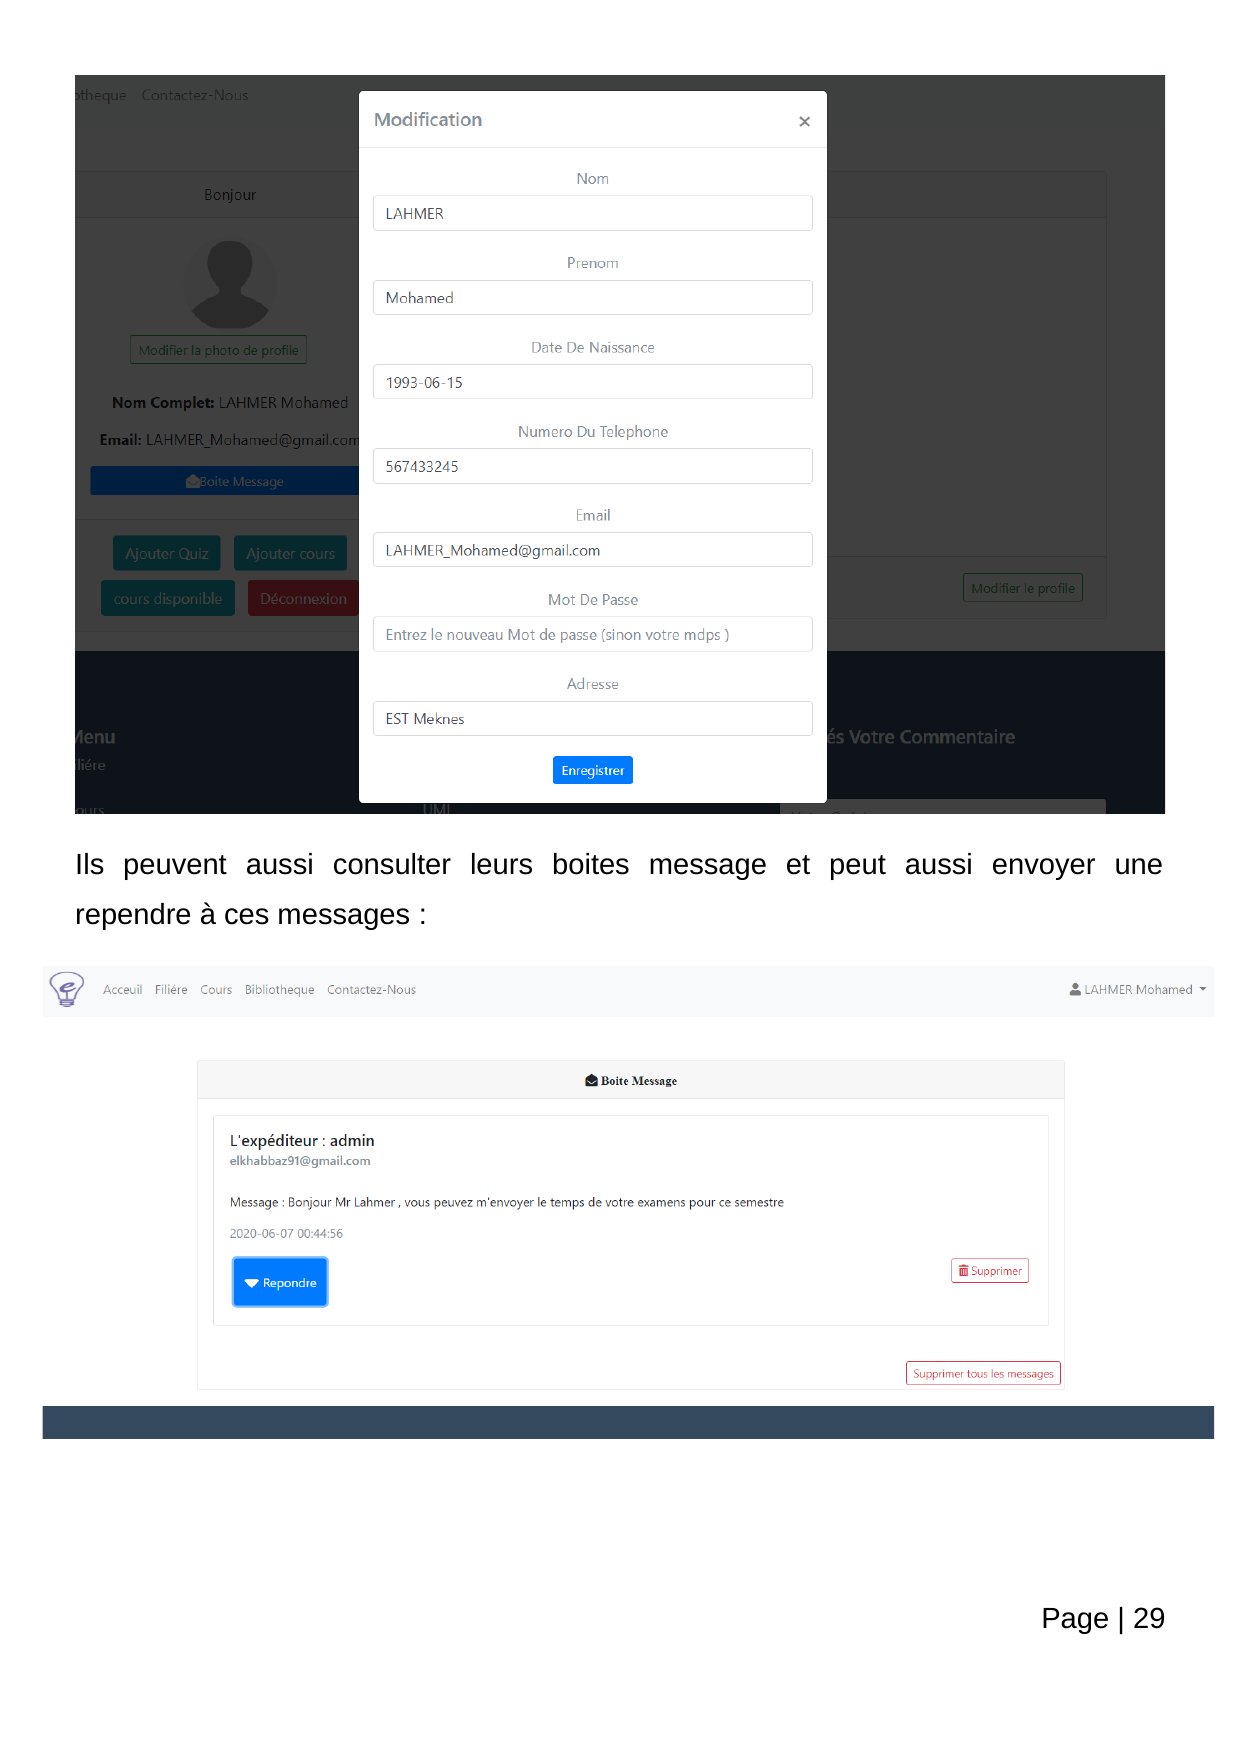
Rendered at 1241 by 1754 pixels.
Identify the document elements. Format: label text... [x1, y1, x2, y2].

picture [75, 75, 1166, 814]
picture [42, 966, 1214, 1439]
text Ils peuvent aussi consulter leurs boites message et peut aussi envoyer une rependre à ces messages : [75, 847, 1165, 931]
